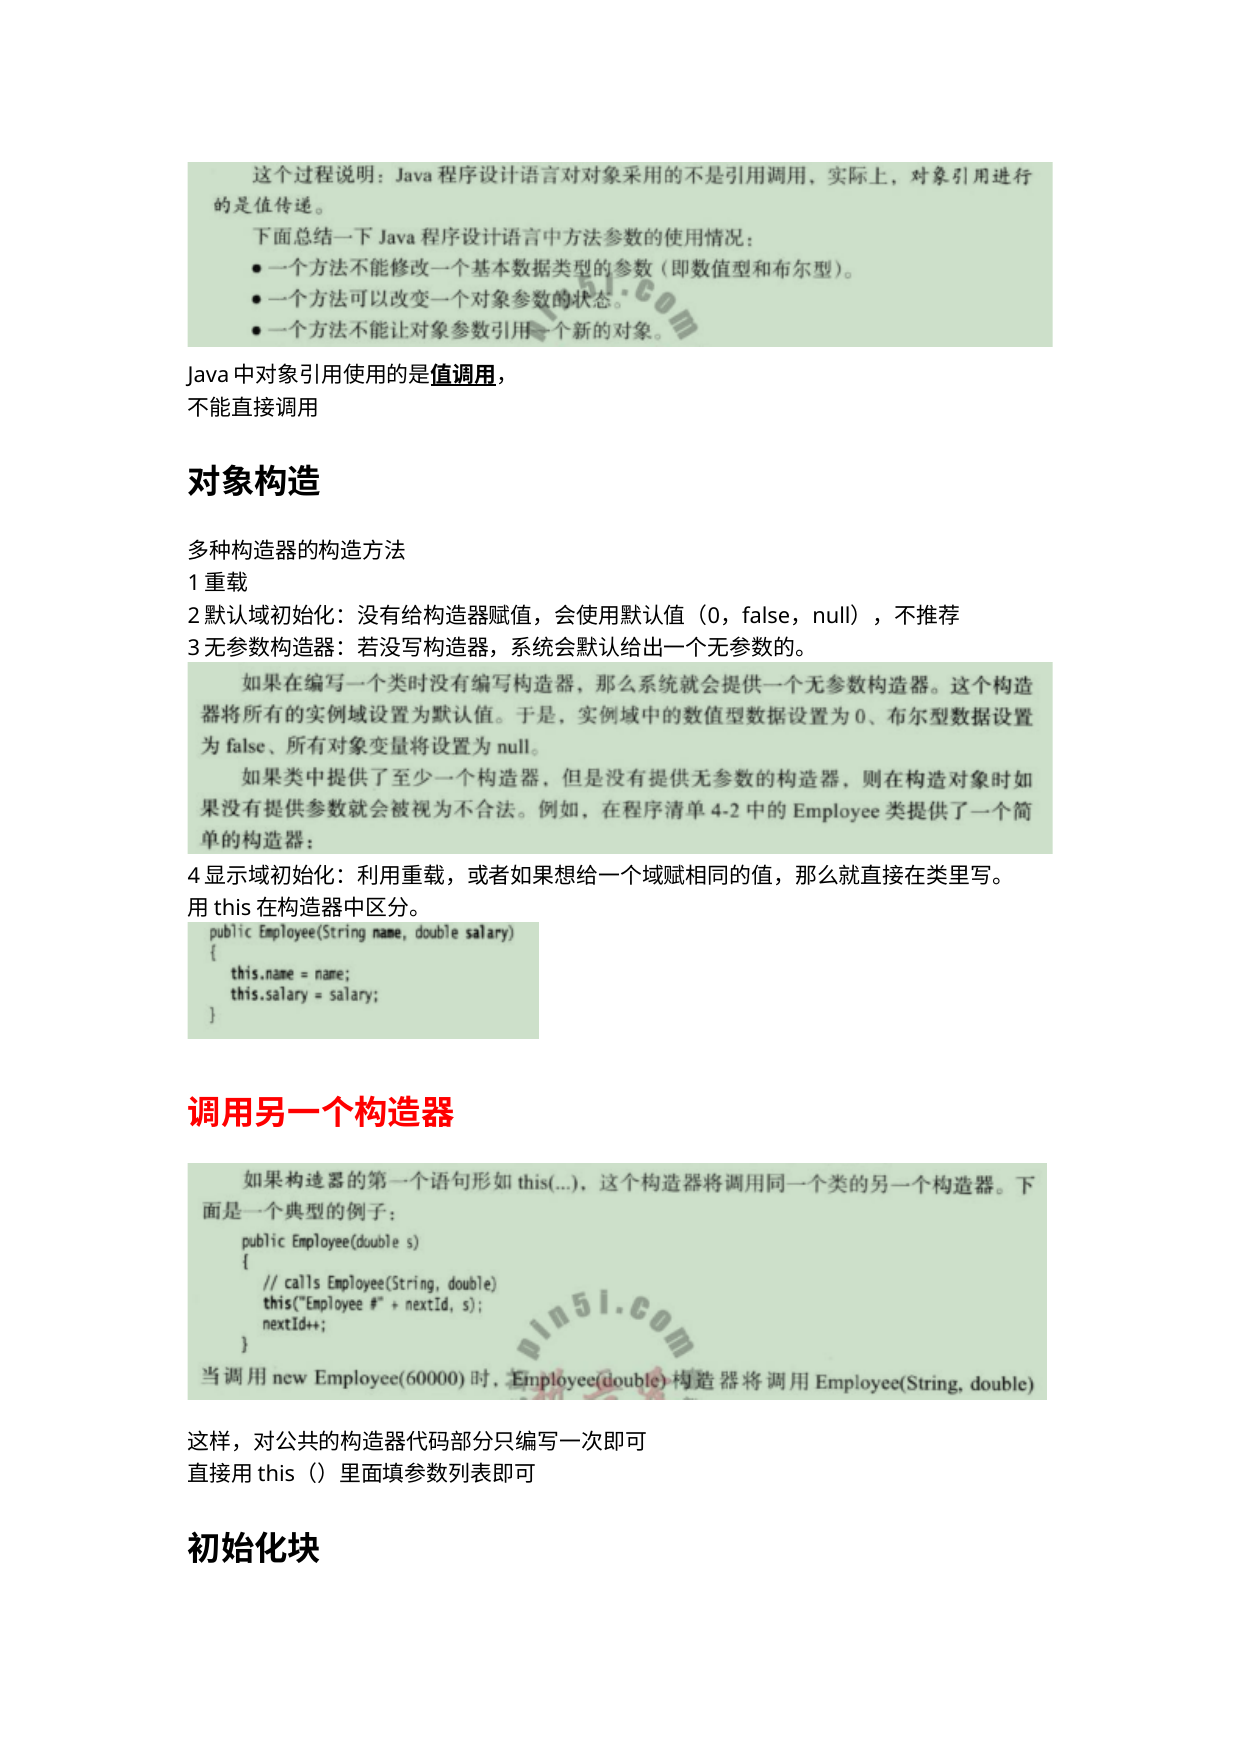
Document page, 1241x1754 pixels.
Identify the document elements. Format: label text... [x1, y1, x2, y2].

text 2默认域初始化：没有给构造器赋值，会使用默认值（0，false，null），不推荐 [187, 598, 1053, 630]
text 3无参数构造器：若没写构造器，系统会默认给出一个无参数的。 [187, 630, 1053, 662]
text 用this在构造器中区分。 [187, 890, 1053, 923]
picture [187, 1163, 1047, 1400]
text 多种构造器的构造方法 [187, 533, 1053, 565]
text Java中对象引用使用的是值调用， [187, 357, 1053, 389]
picture [187, 162, 1053, 347]
subtitle 调用另一个构造器 [187, 1078, 1053, 1143]
picture [187, 662, 1053, 854]
text 这样，对公共的构造器代码部分只编写一次即可 [187, 1423, 1053, 1456]
text 4显示域初始化：利用重载，或者如果想给一个域赋相同的值，那么就直接在类里写。 [187, 858, 1053, 890]
text 直接用this（）里面填参数列表即可 [187, 1456, 1053, 1488]
text 对象构造 [187, 447, 1053, 512]
picture [187, 922, 539, 1039]
text 1重载 [187, 565, 1053, 598]
text 初始化块 [187, 1513, 1053, 1578]
text 不能直接调用 [187, 389, 1053, 422]
